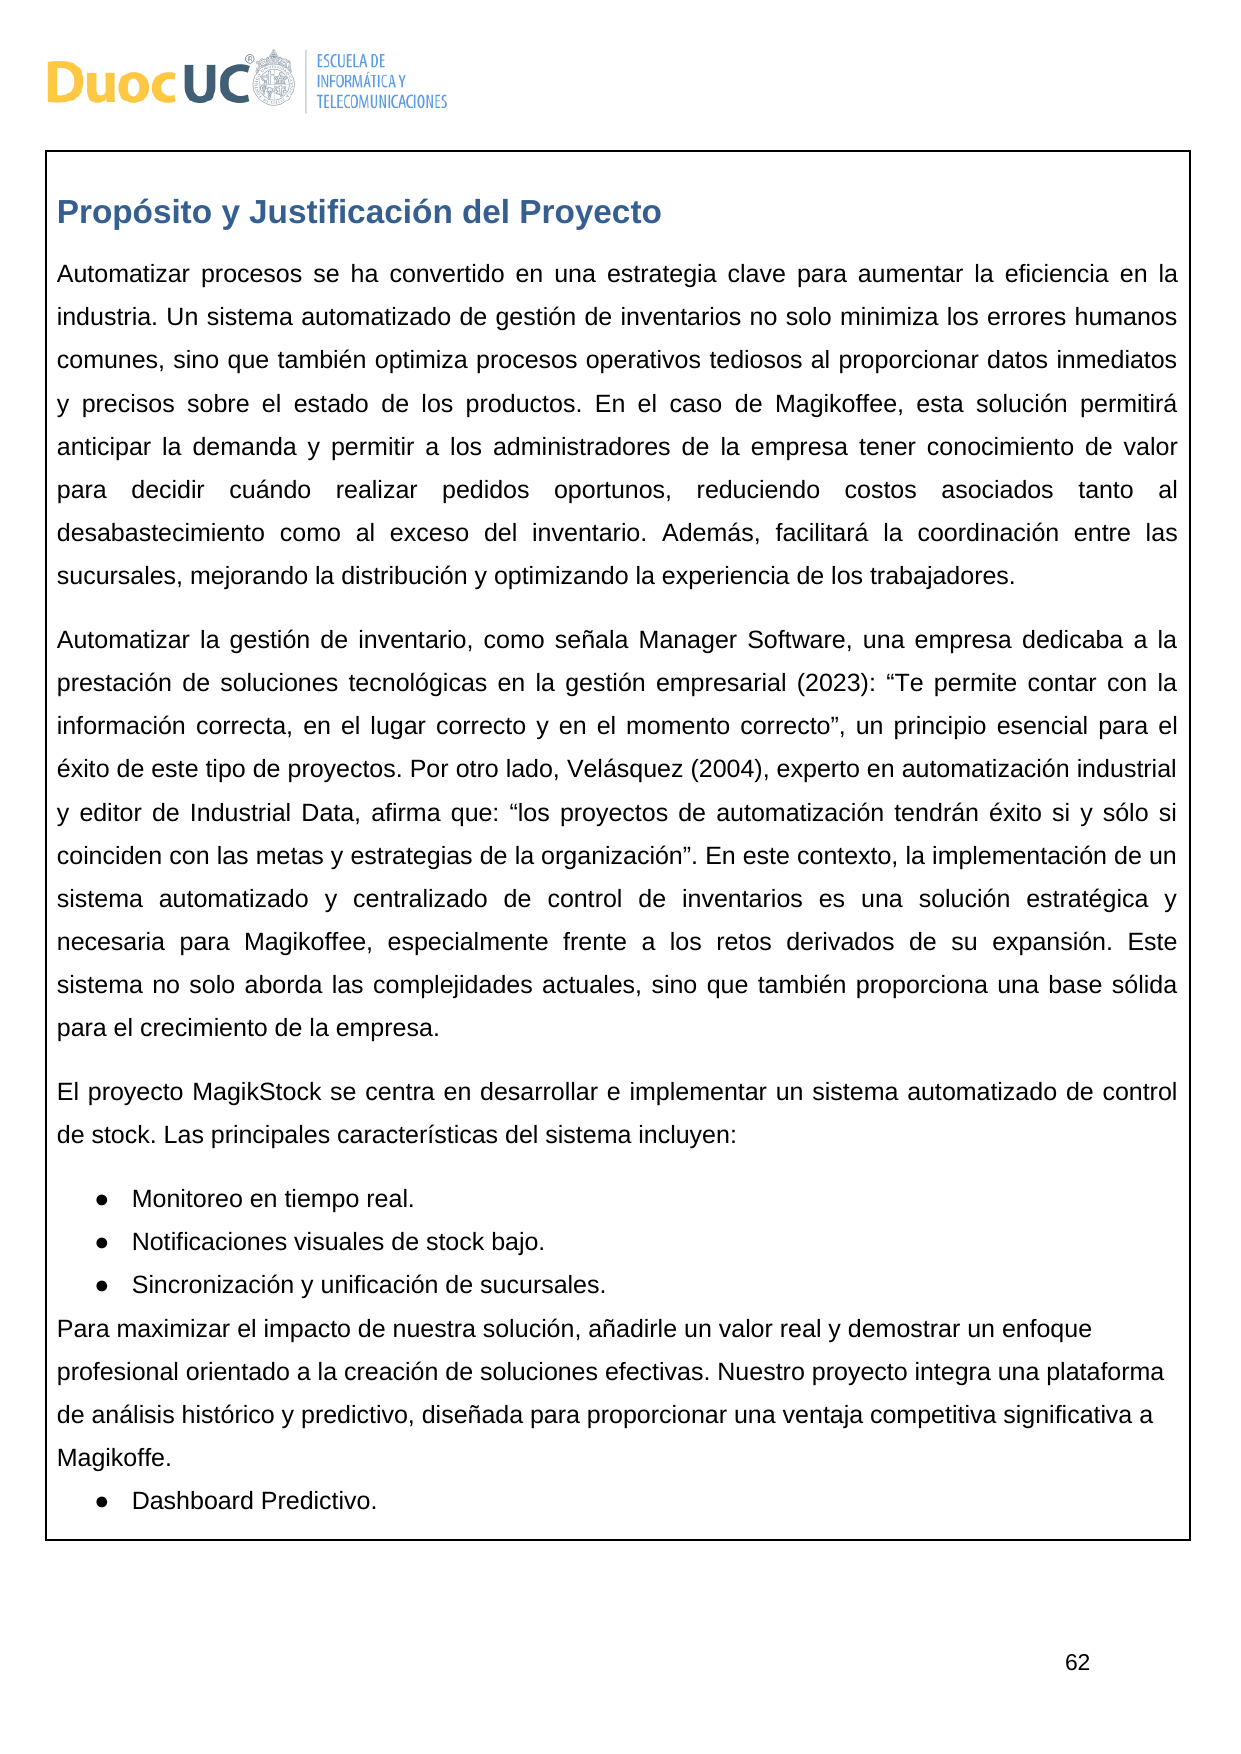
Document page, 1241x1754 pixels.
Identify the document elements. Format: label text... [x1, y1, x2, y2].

picture [28, 11, 460, 150]
